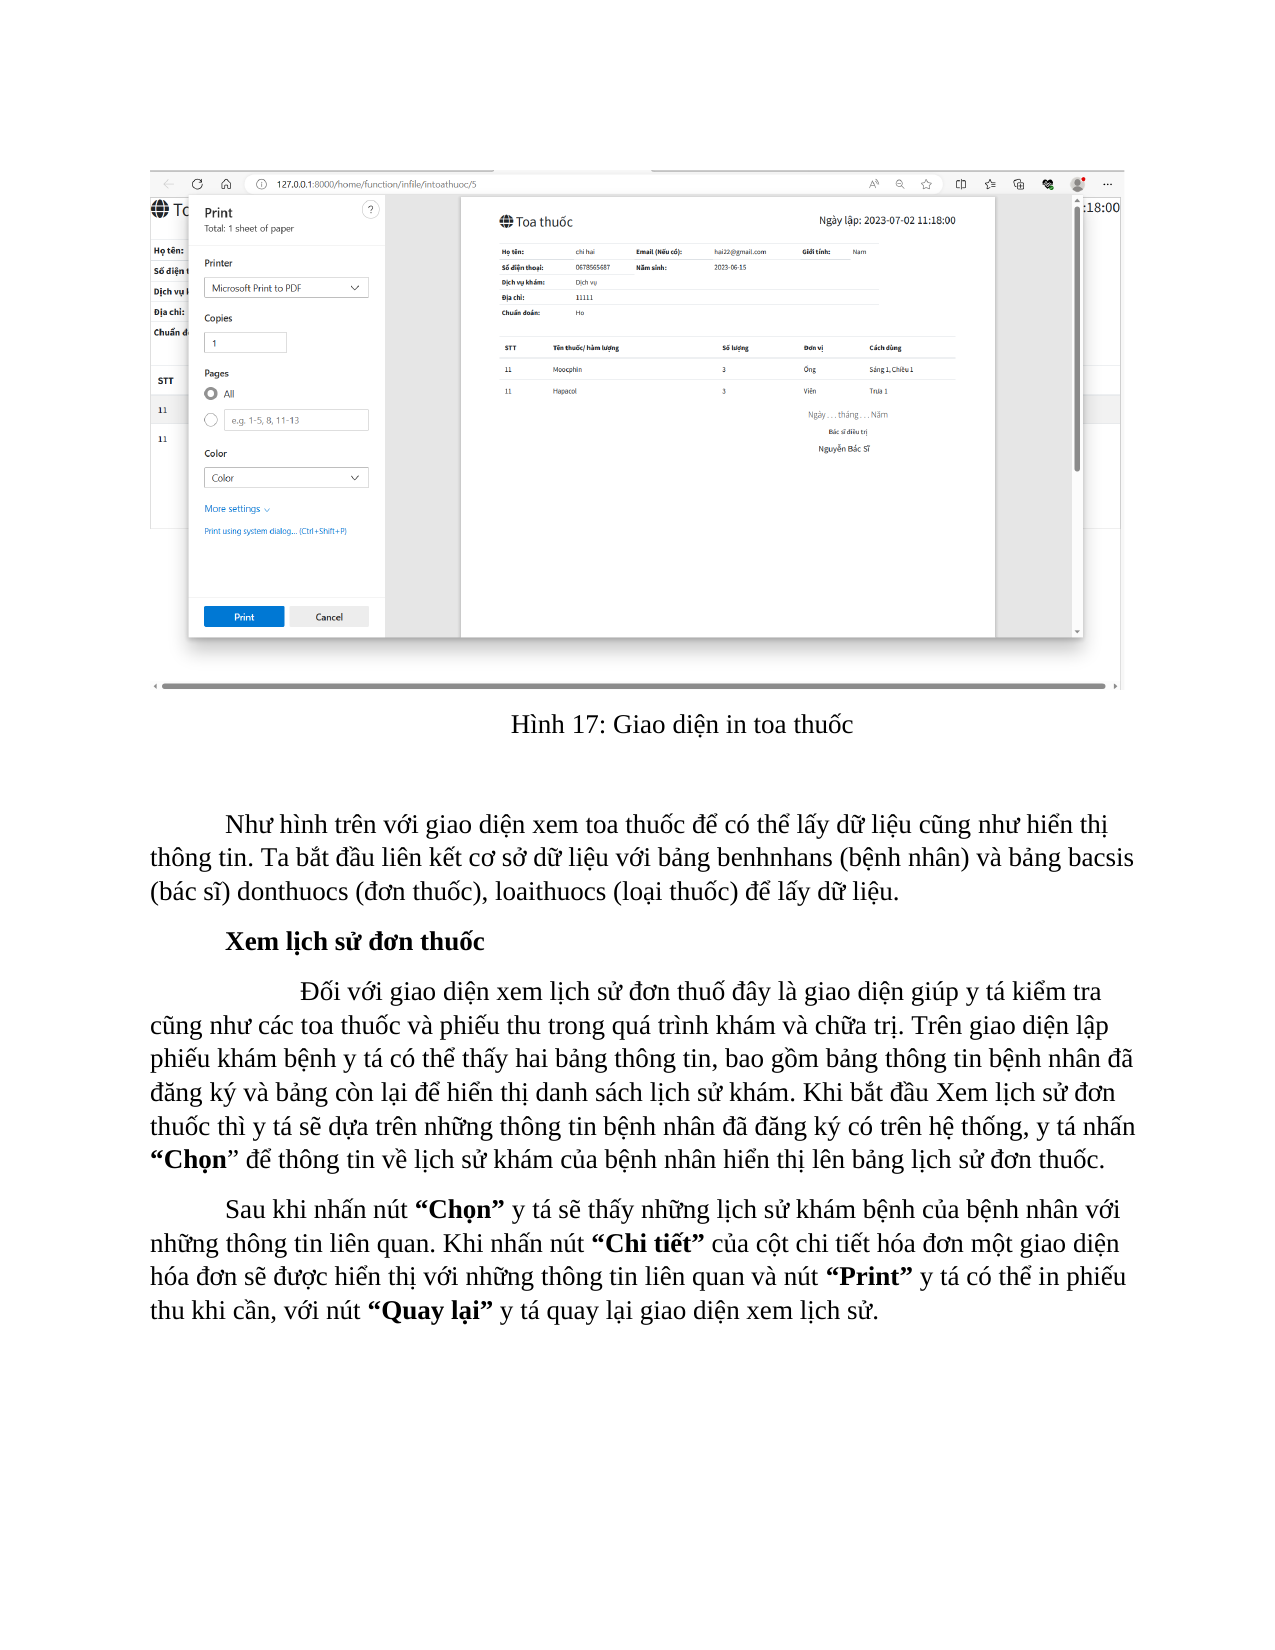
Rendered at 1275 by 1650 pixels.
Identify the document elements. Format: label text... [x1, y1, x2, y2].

text Sau khi nhấn nút “Chọn” y tá sẽ thấy những lịch sử khám bệnh của bệnh nhân với những thông tin liên quan. Khi nhấn nút “Chi tiết” của cột chi tiết hóa đơn một giao diện hóa đơn sẽ được hiển thị với những thông tin liên quan và nút “Print” y tá có thể in phiếu thu khi cần, với nút “Quay lại” y tá quay lại giao diện xem lịch sử. [150, 1193, 1155, 1325]
text Xem lịch sử đơn thuốc [150, 925, 1155, 956]
text Như hình trên với giao diện xem toa thuốc để có thể lấy dữ liệu cũng như hiển thị thông tin. Ta bắt đầu liên kết cơ sở dữ liệu với bảng benhnhans (bệnh nhân) và bảng bacsis (bác sĩ) donthuocs (đơn thuốc), loaithuocs (loại thuốc) để lấy dữ liệu. [150, 808, 1155, 906]
text Đối với giao diện xem lịch sử đơn thuố đây là giao diện giúp y tá kiểm tra cũng như các toa thuốc và phiếu thu trong quá trình khám và chữa trị. Trên giao diện lập phiếu khám bệnh y tá có thể thấy hai bảng thông tin, bao gồm bảng thông tin bệnh nhân đã đăng ký và bảng còn lại để hiển thị danh sách lịch sử khám. Khi bắt đầu Xem lịch sử đơn thuốc thì y tá sẽ dựa trên những thông tin bệnh nhân đã đăng ký có trên hệ thống, y tá nhấn “Chọn” để thông tin về lịch sử khám của bệnh nhân hiển thị lên bảng lịch sử đơn thuốc. [150, 976, 1155, 1174]
picture [150, 170, 1125, 690]
